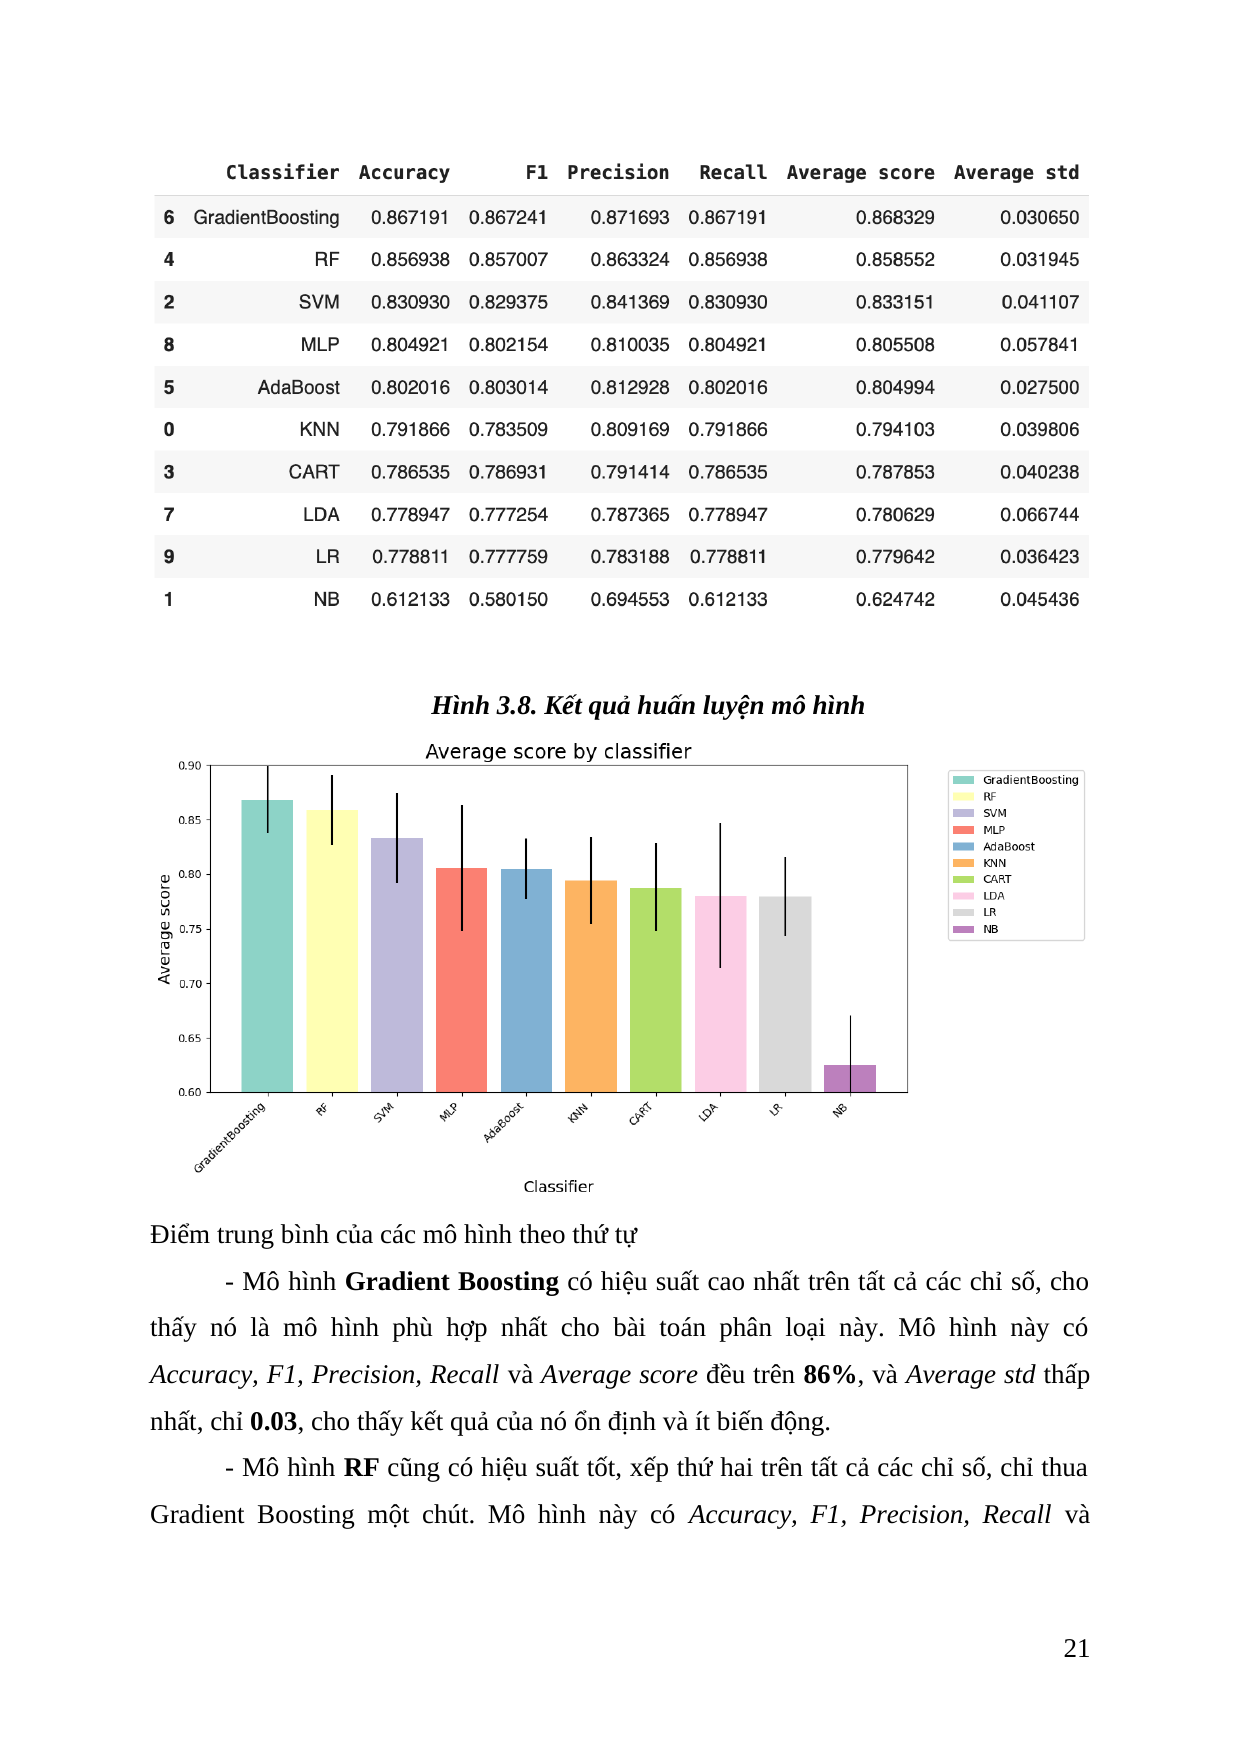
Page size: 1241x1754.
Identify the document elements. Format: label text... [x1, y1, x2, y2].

text Điểm trung bình của các mô hình theo thứ tự [150, 1218, 1090, 1249]
picture [150, 150, 1091, 627]
text - Mô hình Gradient Boosting có hiệu suất cao nhất trên tất cả các chỉ số, cho thấy nó là mô hình phù hợp nhất cho bài toán phân loại này. Mô hình này có Accuracy, F1, Precision, Recall và Average score đều trên 86%, và Average std thấp nhất, chỉ 0.03, cho thấy kết quả của nó ổn định và ít biến động. [150, 1265, 1090, 1436]
picture [150, 736, 1091, 1203]
text Hình 3.8. Kết quả huấn luyện mô hình [150, 689, 1090, 720]
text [150, 1451, 1090, 1529]
